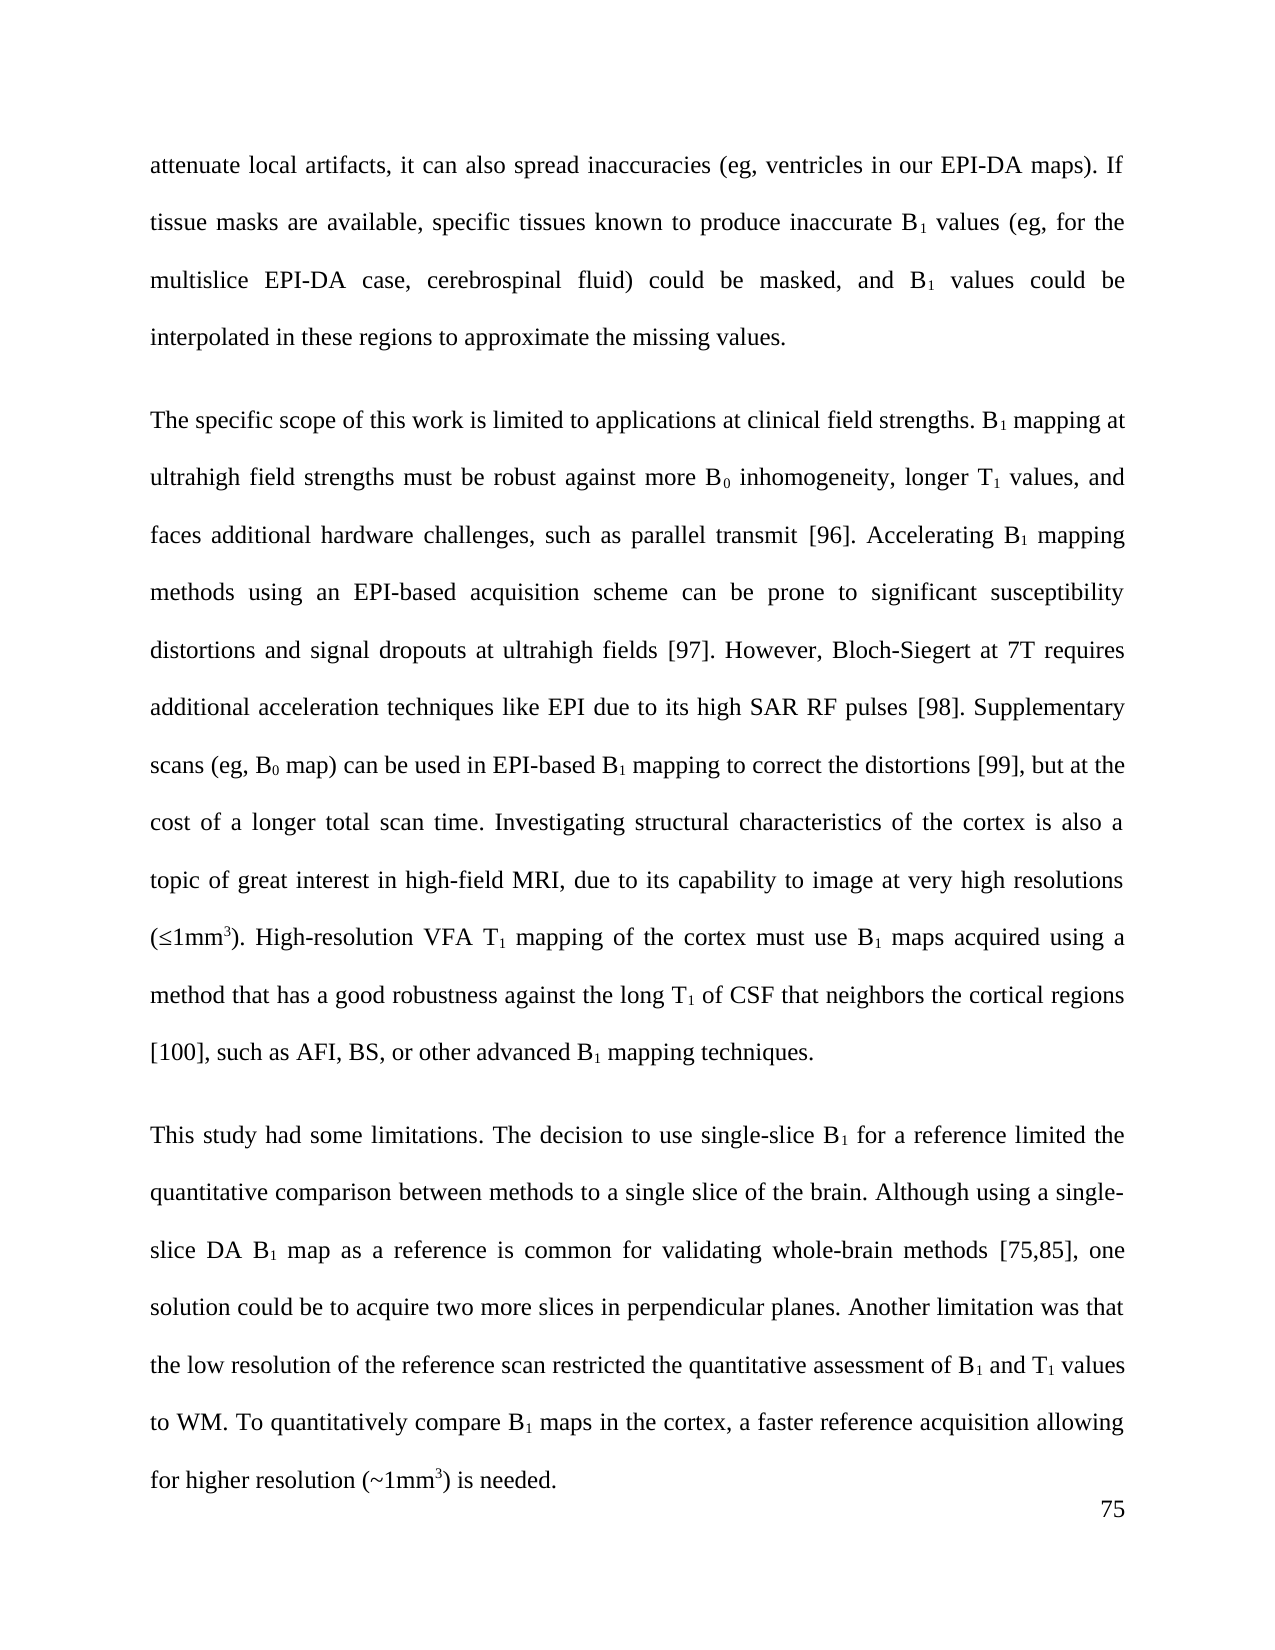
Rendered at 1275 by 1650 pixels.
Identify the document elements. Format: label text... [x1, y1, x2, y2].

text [150, 150, 1125, 351]
text This study had some limitations. The decision to use single-slice B1 for a reference limited the quantitative comparison between methods to a single slice of the brain. Although using a single-slice DA B1 map as a reference is common for validating whole-brain methods [75,85], one solution could be to acquire two more slices in perpendicular planes. Another limitation was that the low resolution of the reference scan restricted the quantitative assessment of B1 and T1 values to WM. To quantitatively compare B1 maps in the cortex, a faster reference acquisition allowing for higher resolution (~1mm3) is needed. [150, 1120, 1125, 1494]
text The specific scope of this work is limited to applications at clinical field strengths. B1 mapping at ultrahigh field strengths must be robust against more B0 inhomogeneity, longer T1 values, and faces additional hardware challenges, such as parallel transmit [96]. Accelerating B1 mapping methods using an EPI-based acquisition scheme can be prone to significant susceptibility distortions and signal dropouts at ultrahigh fields [97]. However, Bloch-Siegert at 7T requires additional acceleration techniques like EPI due to its high SAR RF pulses [98]. Supplementary scans (eg, B0 map) can be used in EPI-based B1 mapping to correct the distortions [99], but at the cost of a longer total scan time. Investigating structural characteristics of the cortex is also a topic of great interest in high-field MRI, due to its capability to image at very high resolutions (≤1mm3). High-resolution VFA T1 mapping of the cortex must use B1 maps acquired using a method that has a good robustness against the long T1 of CSF that neighbors the cortical regions [100], such as AFI, BS, or other advanced B1 mapping techniques. [150, 405, 1125, 1066]
